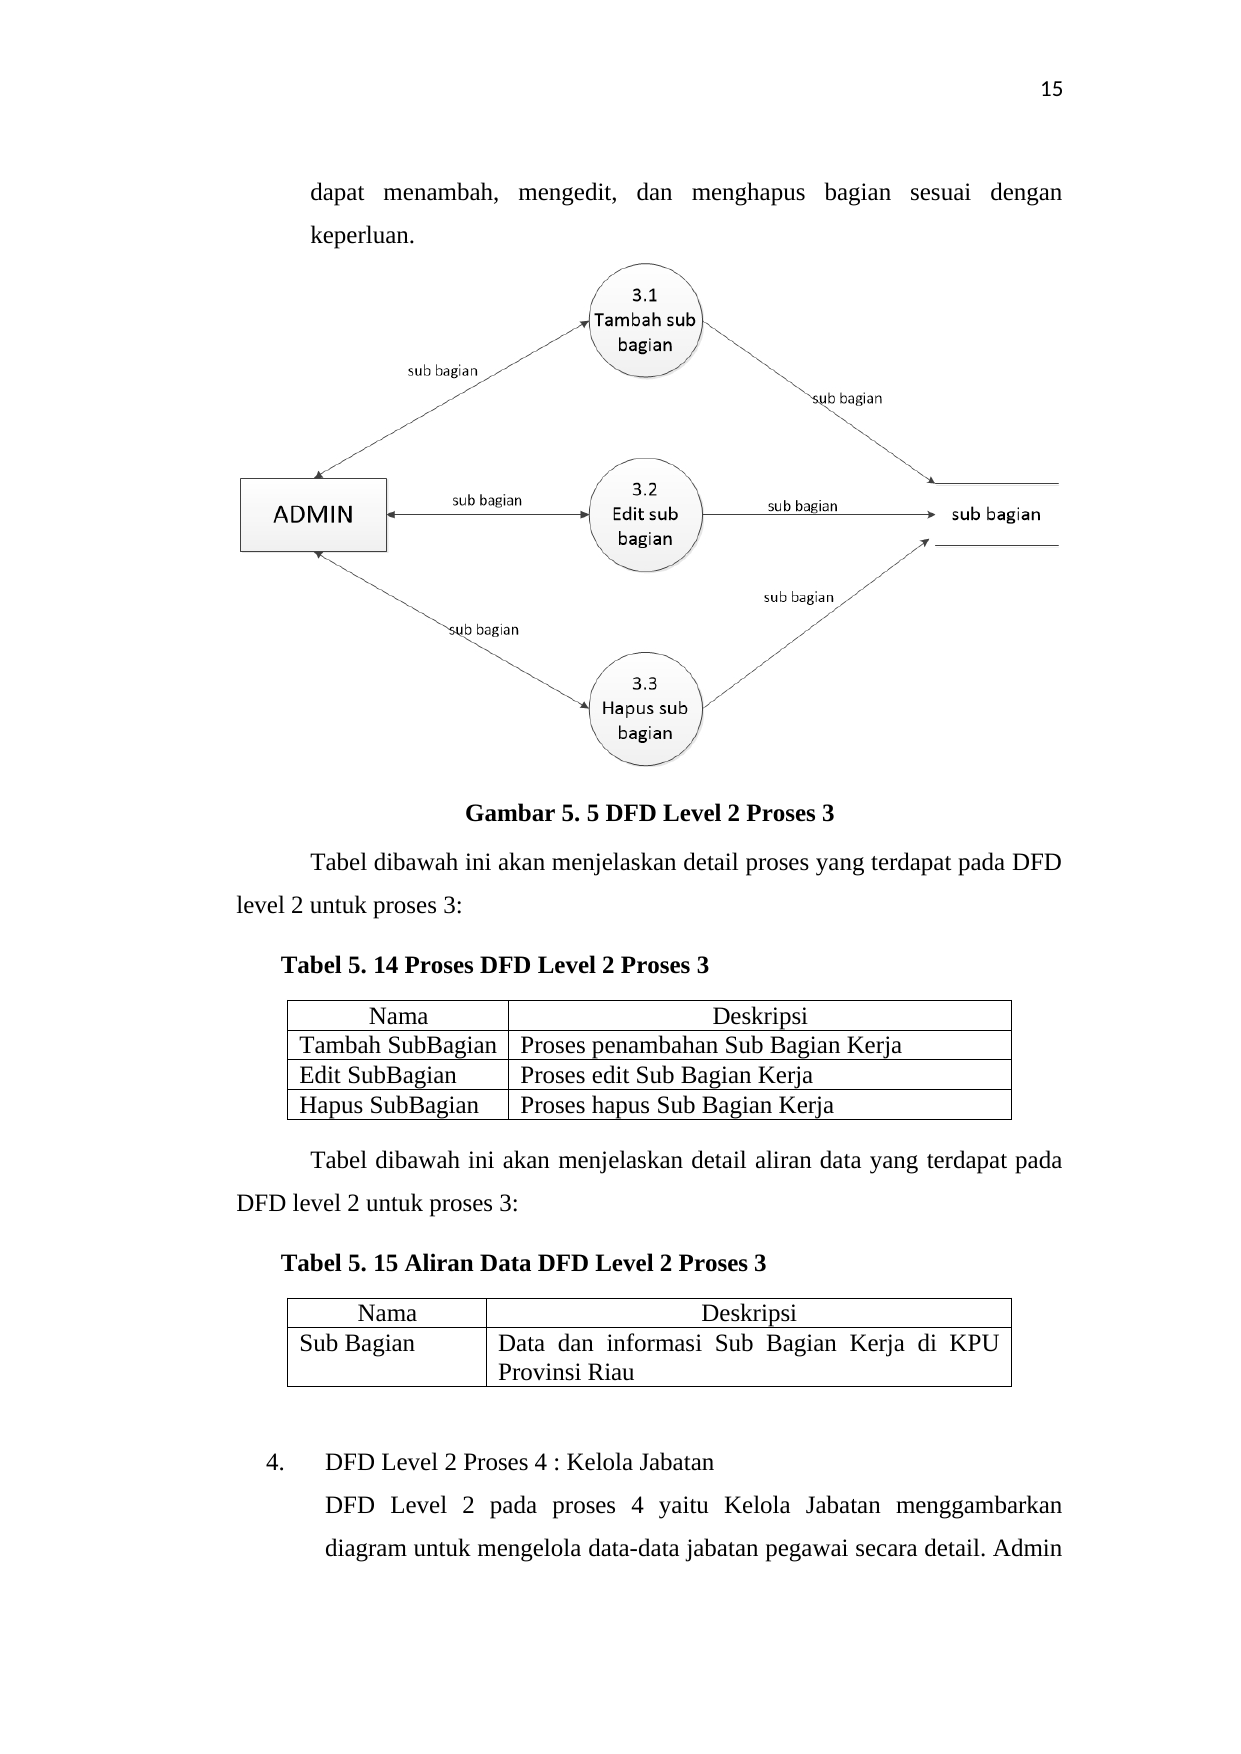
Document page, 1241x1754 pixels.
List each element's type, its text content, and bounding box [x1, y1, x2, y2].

text Tabel 5. 15 Aliran Data DFD Level 2 Proses 3 [281, 1248, 1063, 1277]
table_cell Edit SubBagian [288, 1060, 508, 1089]
table_header Deskripsi [509, 1001, 1011, 1029]
table_cell Sub Bagian [288, 1328, 486, 1386]
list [310, 177, 1063, 249]
table_cell Proses edit Sub Bagian Kerja [509, 1060, 1011, 1089]
table_cell Data dan informasi Sub Bagian Kerja di KPU Provinsi Riau [487, 1328, 1011, 1386]
table_header Deskripsi [487, 1299, 1011, 1327]
picture [240, 263, 1060, 767]
text Gambar 5. 5 DFD Level 2 Proses 3 [236, 798, 1063, 826]
text Tabel 5. 14 Proses DFD Level 2 Proses 3 [281, 950, 1063, 979]
table_cell Proses hapus Sub Bagian Kerja [509, 1090, 1011, 1119]
table_cell Hapus SubBagian [288, 1090, 508, 1119]
table_cell Tambah SubBagian [288, 1031, 508, 1059]
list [325, 1490, 1063, 1562]
text Tabel dibawah ini akan menjelaskan detail aliran data yang terdapat pada DFD level 2 untuk proses 3: [236, 1145, 1063, 1217]
text Tabel dibawah ini akan menjelaskan detail proses yang terdapat pada DFD level 2 untuk proses 3: [236, 847, 1063, 919]
table_header Nama [288, 1299, 486, 1327]
table_header Nama [288, 1001, 508, 1029]
table_cell Proses penambahan Sub Bagian Kerja [509, 1031, 1011, 1059]
list DFD Level 2 Proses 4 : Kelola Jabatan [266, 1447, 1063, 1475]
